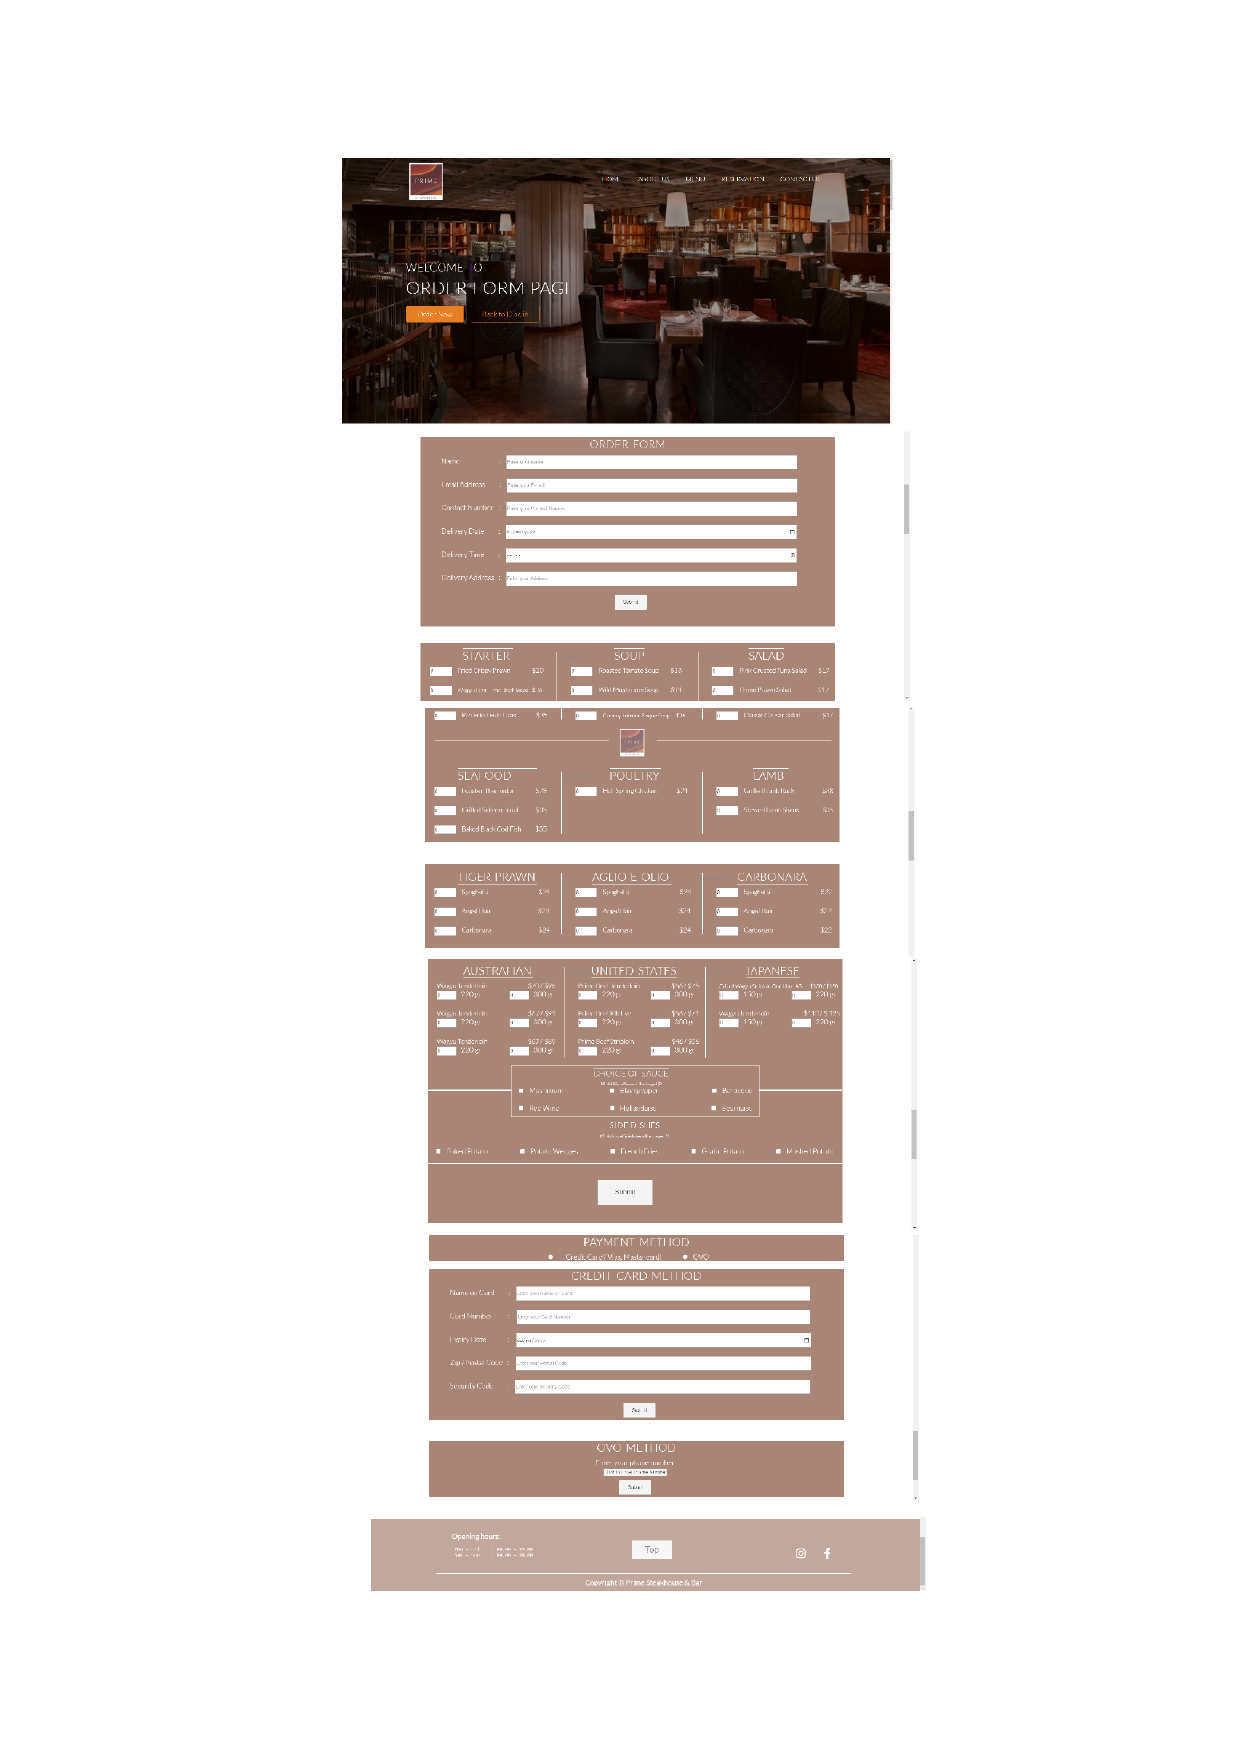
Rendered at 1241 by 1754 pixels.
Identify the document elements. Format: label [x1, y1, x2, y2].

picture [330, 150, 931, 1599]
